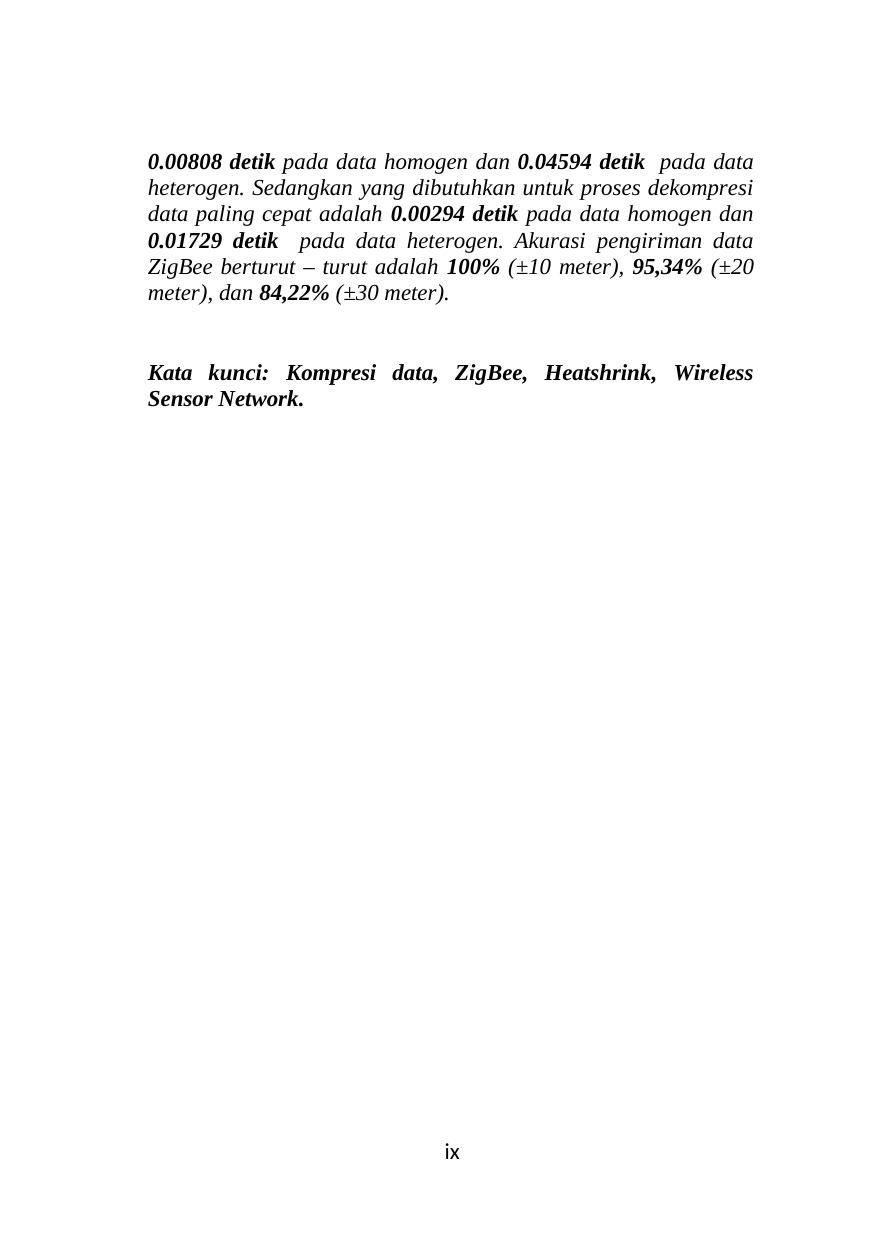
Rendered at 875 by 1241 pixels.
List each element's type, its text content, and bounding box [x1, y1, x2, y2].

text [148, 148, 756, 306]
text Kata kunci: Kompresi data, ZigBee, Heatshrink, Wireless Sensor Network. [148, 358, 756, 411]
